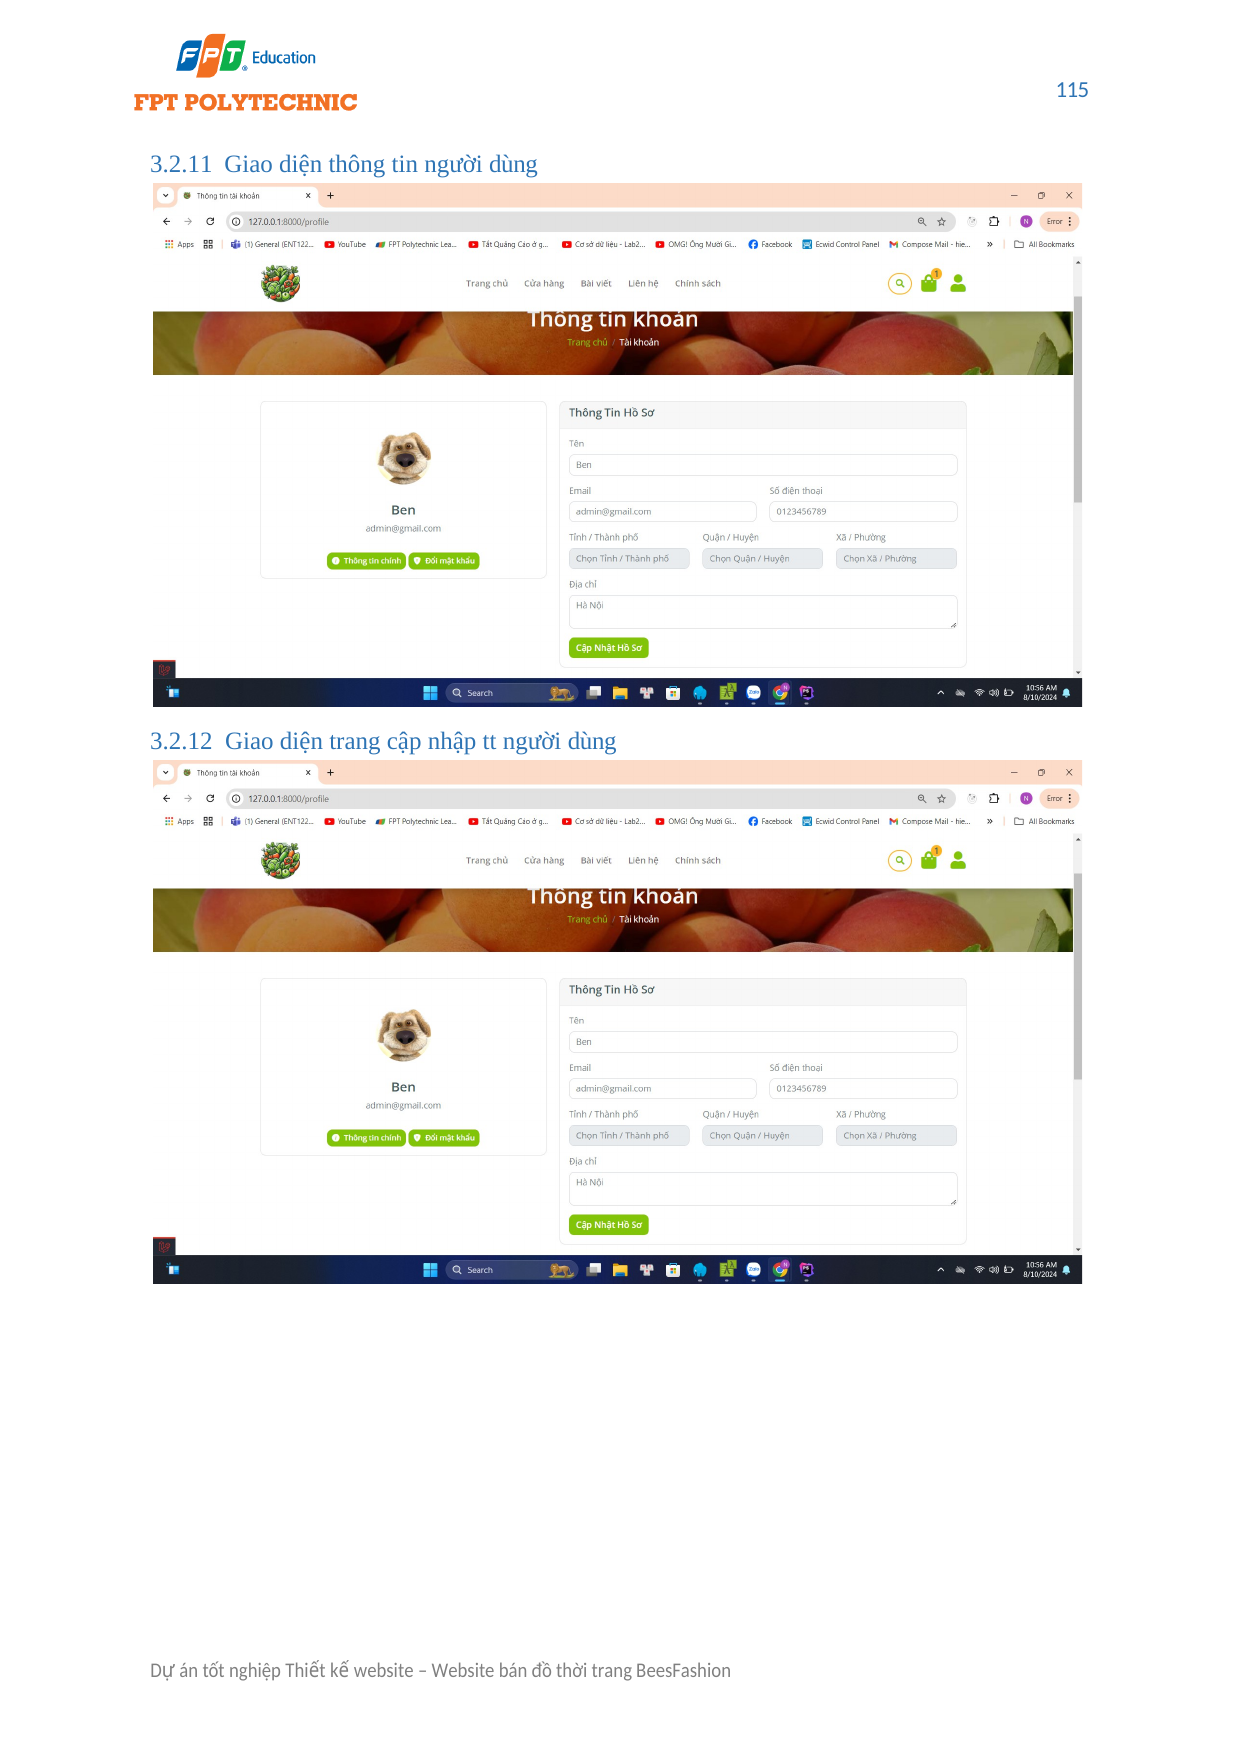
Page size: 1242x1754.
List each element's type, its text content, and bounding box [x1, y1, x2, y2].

picture [153, 183, 1083, 197]
list Giao diện trang cập nhập tt người dùng [150, 197, 1242, 754]
picture [153, 760, 1083, 1284]
list Giao diện thông tin người dùng [150, 149, 1242, 178]
picture [126, 27, 364, 118]
